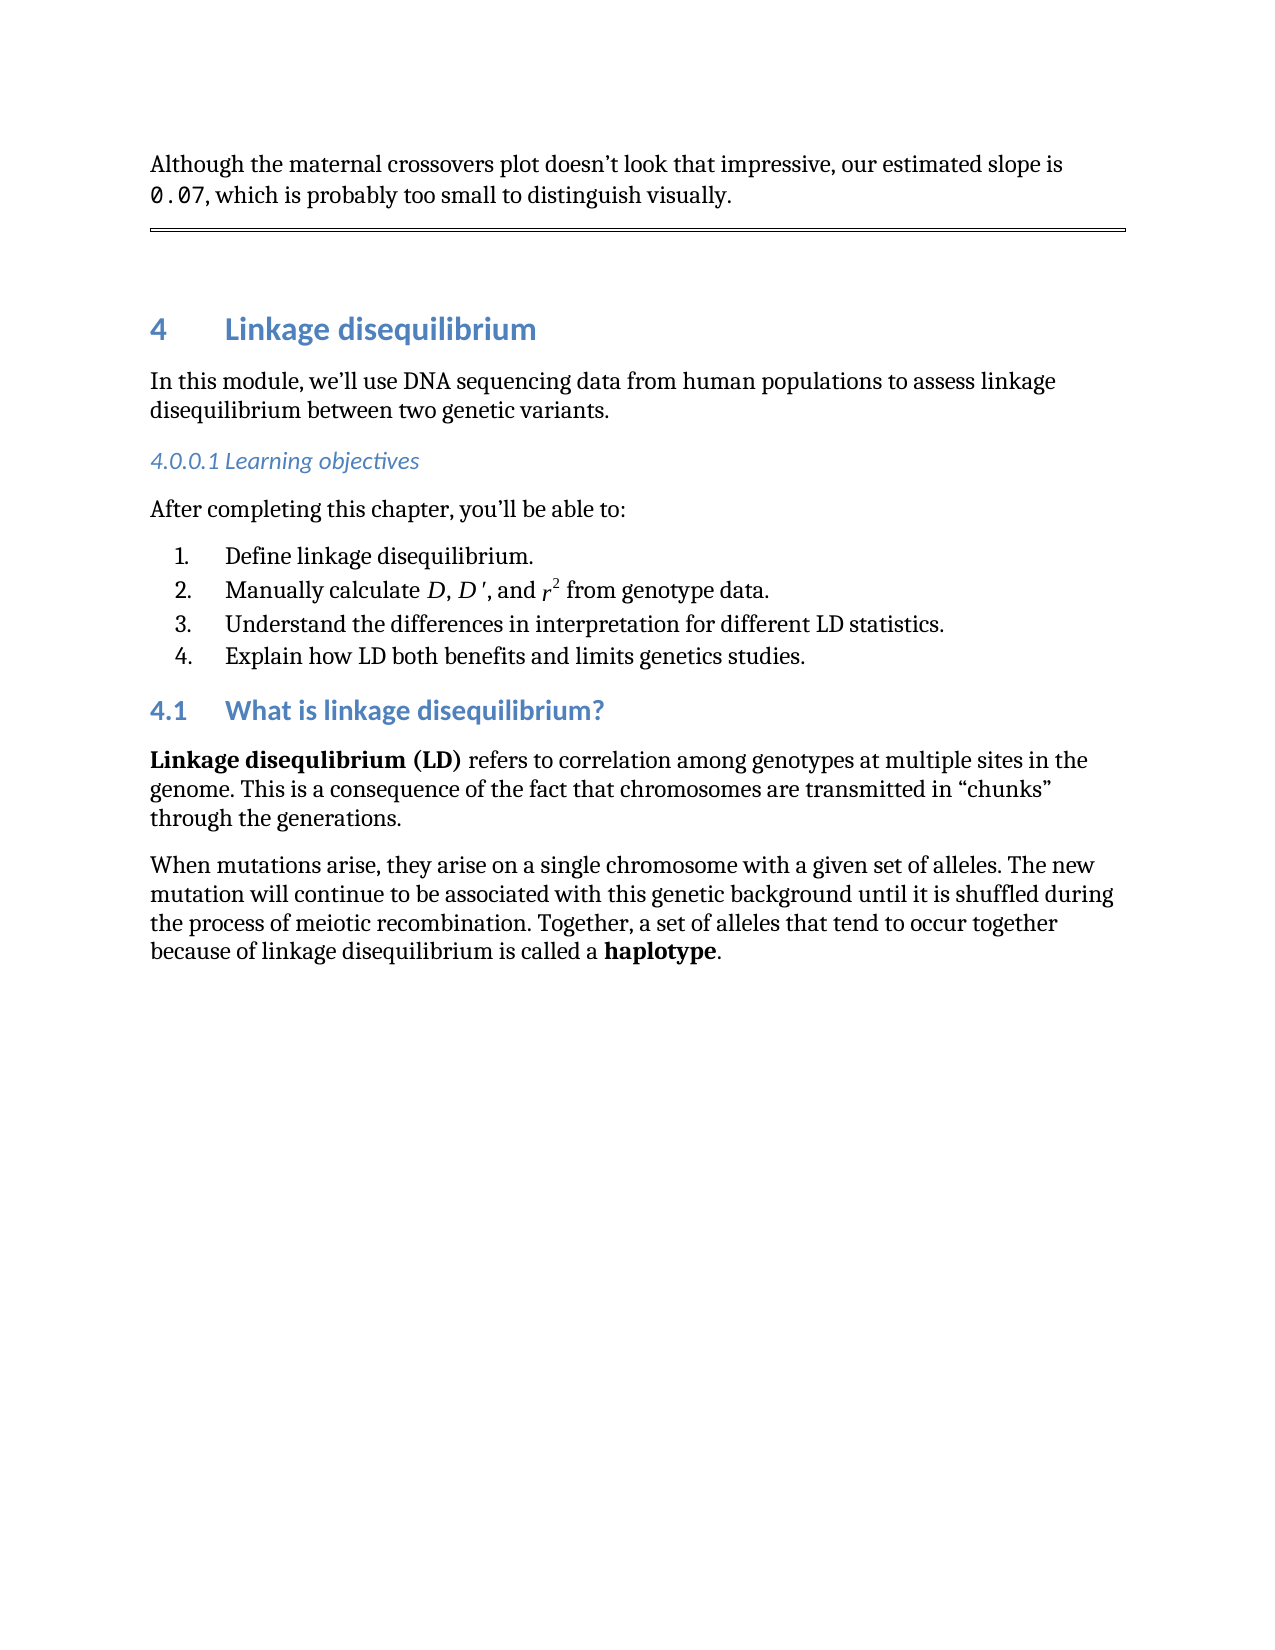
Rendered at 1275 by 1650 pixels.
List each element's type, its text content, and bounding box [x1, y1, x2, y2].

text Linkage disequlibrium (LD) refers to correlation among genotypes at multiple sites in the genome. This is a consequence of the fact that chromosomes are transmitted in “chunks” through the generations. [150, 746, 1125, 832]
text In this module, we’ll use DNA sequencing data from human populations to assess linkage disequilibrium between two genetic variants. [150, 367, 1125, 424]
text After completing this chapter, you’ll be able to: [150, 494, 1125, 523]
list Explain how LD both benefits and limits genetics studies. [175, 642, 1125, 671]
text Although the maternal crossovers plot doesn’t look that impressive, our estimated slope is 0.07, which is probably too small to distinguish visually. [150, 150, 1125, 210]
list Understand the differences in interpretation for different LD statistics. [175, 609, 1125, 638]
list Manually calculate , , and from genotype data. [175, 574, 1125, 606]
subtitle 4.0.0.1 Learning objectives [150, 445, 1125, 476]
subtitle 4.1 What is linkage disequilibrium? [150, 692, 1125, 727]
subtitle 4 Linkage disequilibrium [150, 307, 1125, 348]
list Define linkage disequilibrium. [175, 542, 1125, 571]
text When mutations arise, they arise on a single chromosome with a given set of alleles. The new mutation will continue to be associated with this genetic background until it is shuffled during the process of meiotic recombination. Together, a set of alleles that tend to occur together because of linkage disequilibrium is called a haplotype. [150, 851, 1125, 966]
